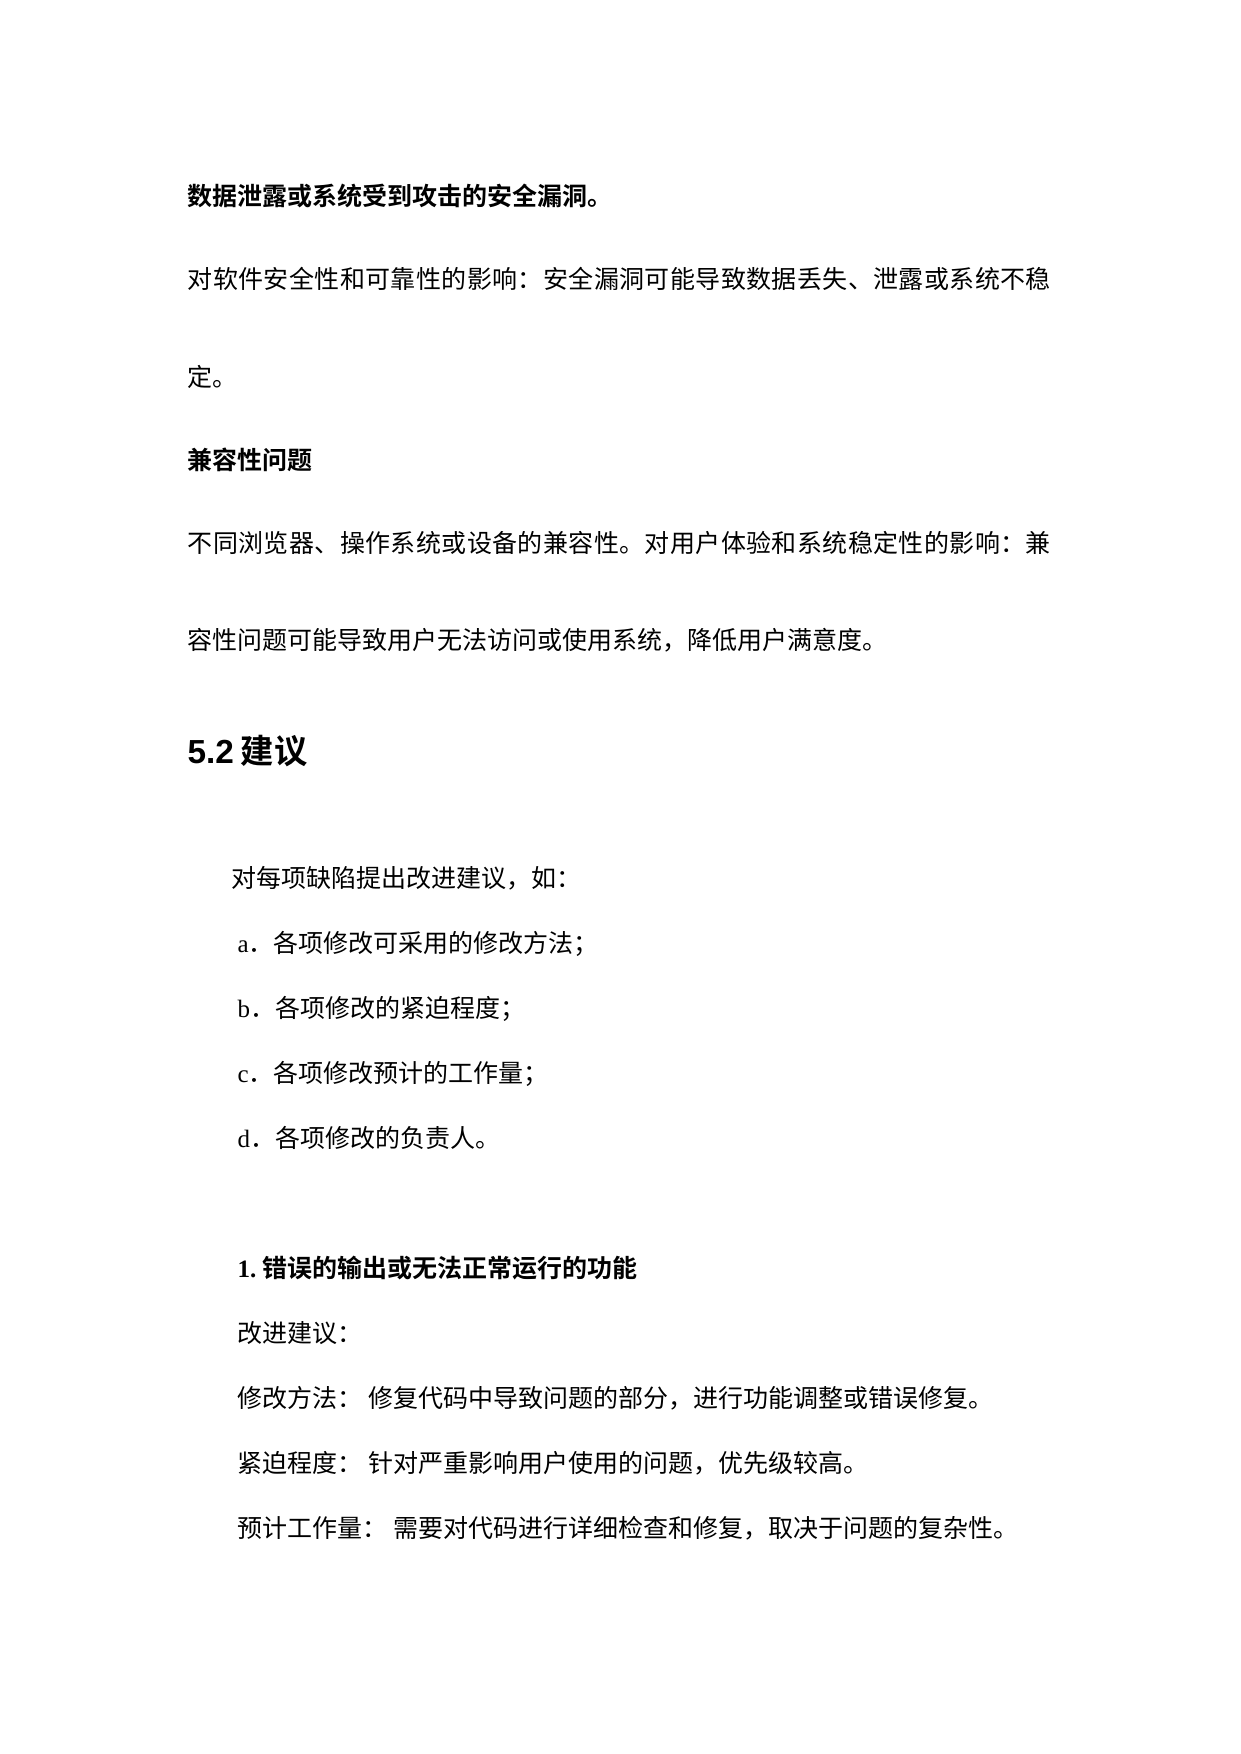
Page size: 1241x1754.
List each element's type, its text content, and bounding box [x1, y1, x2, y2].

text 1. 错误的输出或无法正常运行的功能 [187, 1234, 1053, 1299]
text 兼容性问题 [187, 426, 1053, 491]
text d．各项修改的负责人。 [187, 1104, 1053, 1169]
text c．各项修改预计的工作量； [187, 1039, 1053, 1104]
text 不同浏览器、操作系统或设备的兼容性。对用户体验和系统稳定性的影响：兼容性问题可能导致用户无法访问或使用系统，降低用户满意度。 [187, 509, 1053, 671]
text 改进建议： [187, 1299, 1053, 1364]
text b．各项修改的紧迫程度； [187, 974, 1053, 1039]
subtitle 5.2建议 [187, 717, 1053, 782]
text 紧迫程度： 针对严重影响用户使用的问题，优先级较高。 [187, 1429, 1053, 1494]
text 对软件安全性和可靠性的影响：安全漏洞可能导致数据丢失、泄露或系统不稳定。 [187, 245, 1053, 408]
text 数据泄露或系统受到攻击的安全漏洞。 [187, 162, 1053, 227]
text 对每项缺陷提出改进建议，如： [187, 844, 1053, 909]
text a．各项修改可采用的修改方法； [187, 909, 1053, 974]
text 预计工作量： 需要对代码进行详细检查和修复，取决于问题的复杂性。 [187, 1494, 1053, 1559]
text 修改方法： 修复代码中导致问题的部分，进行功能调整或错误修复。 [187, 1364, 1053, 1429]
